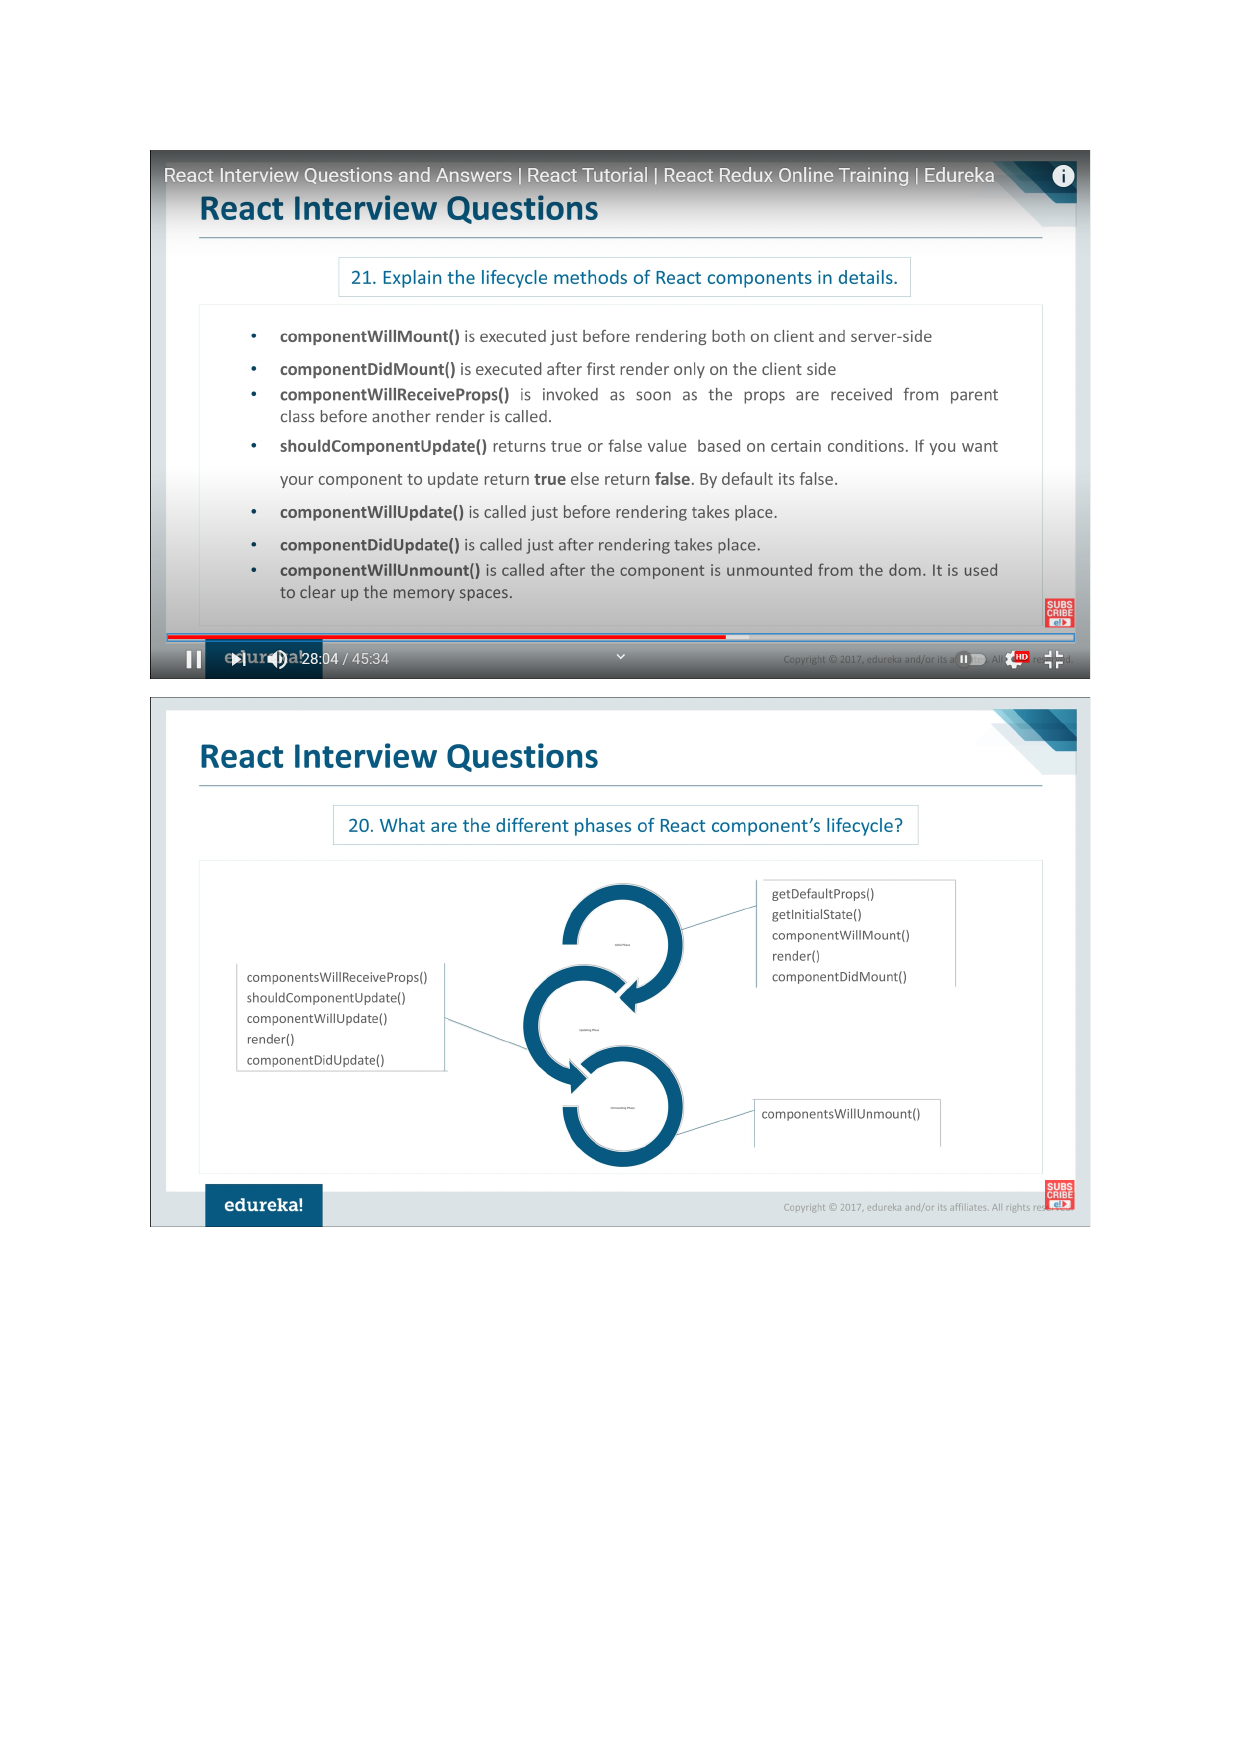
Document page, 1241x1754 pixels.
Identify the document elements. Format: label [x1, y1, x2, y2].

picture [267, 1202, 276, 1211]
picture [289, 1198, 302, 1211]
picture [247, 1202, 266, 1211]
picture [225, 1198, 245, 1211]
picture [150, 697, 1091, 1227]
picture [277, 1198, 287, 1211]
picture [150, 150, 1091, 679]
